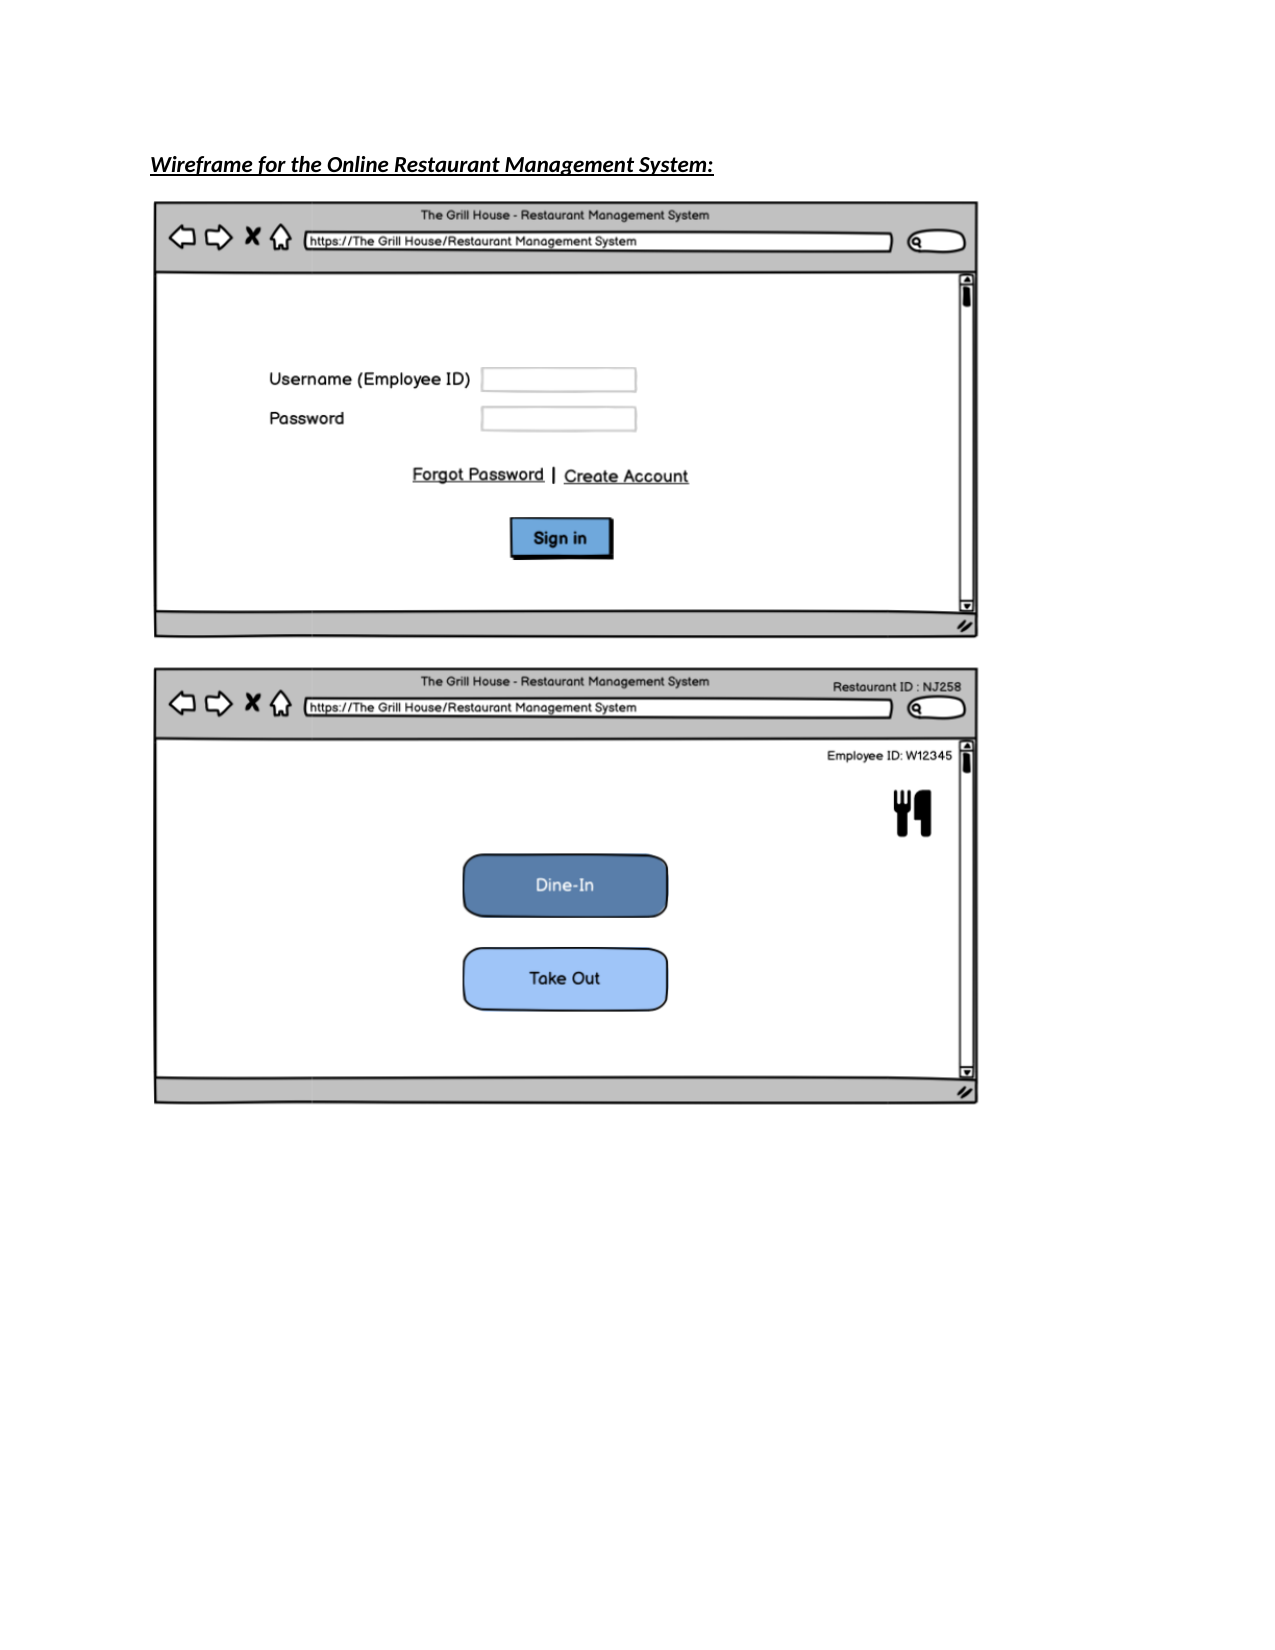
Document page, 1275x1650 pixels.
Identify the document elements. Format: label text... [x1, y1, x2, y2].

text Wireframe for the Online Restaurant Management System: [150, 150, 1125, 178]
picture [150, 196, 992, 1116]
